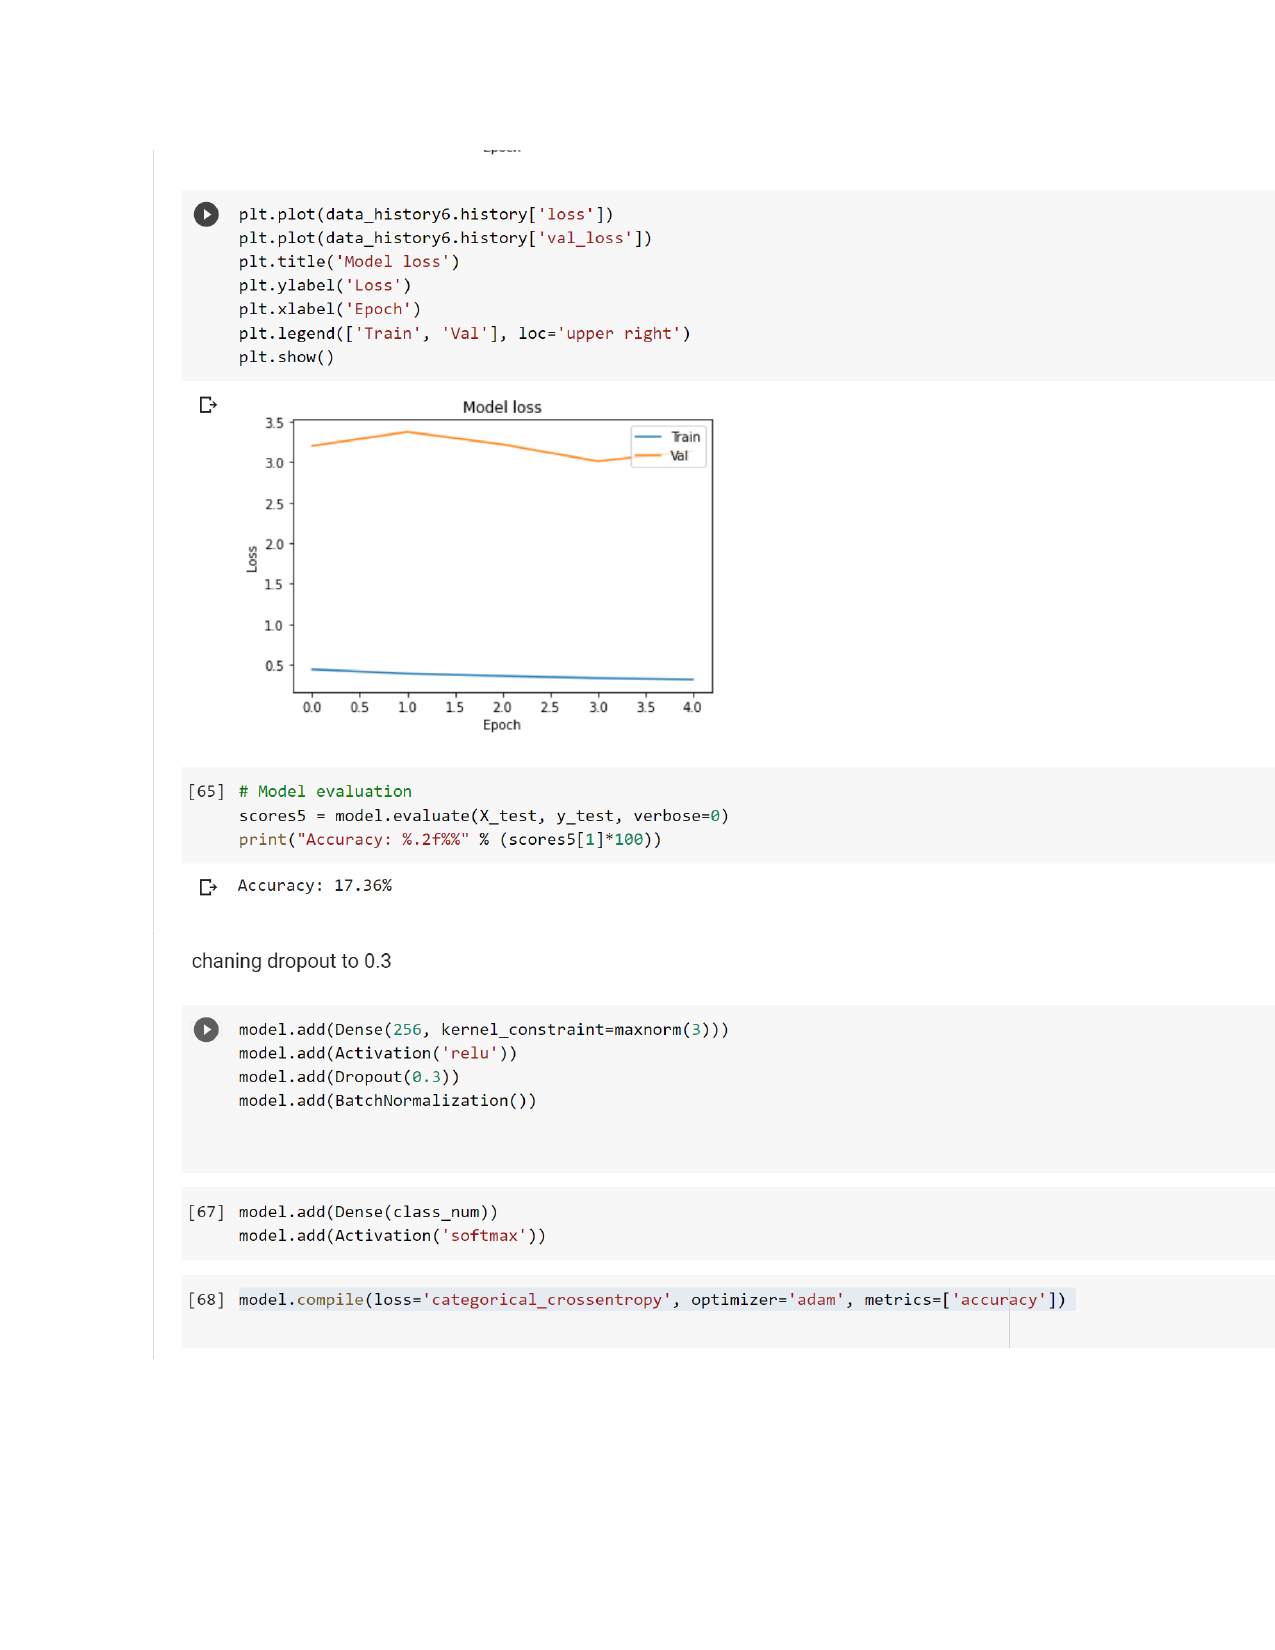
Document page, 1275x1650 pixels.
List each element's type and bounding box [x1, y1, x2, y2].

picture [150, 150, 1275, 930]
picture [150, 931, 1275, 1359]
